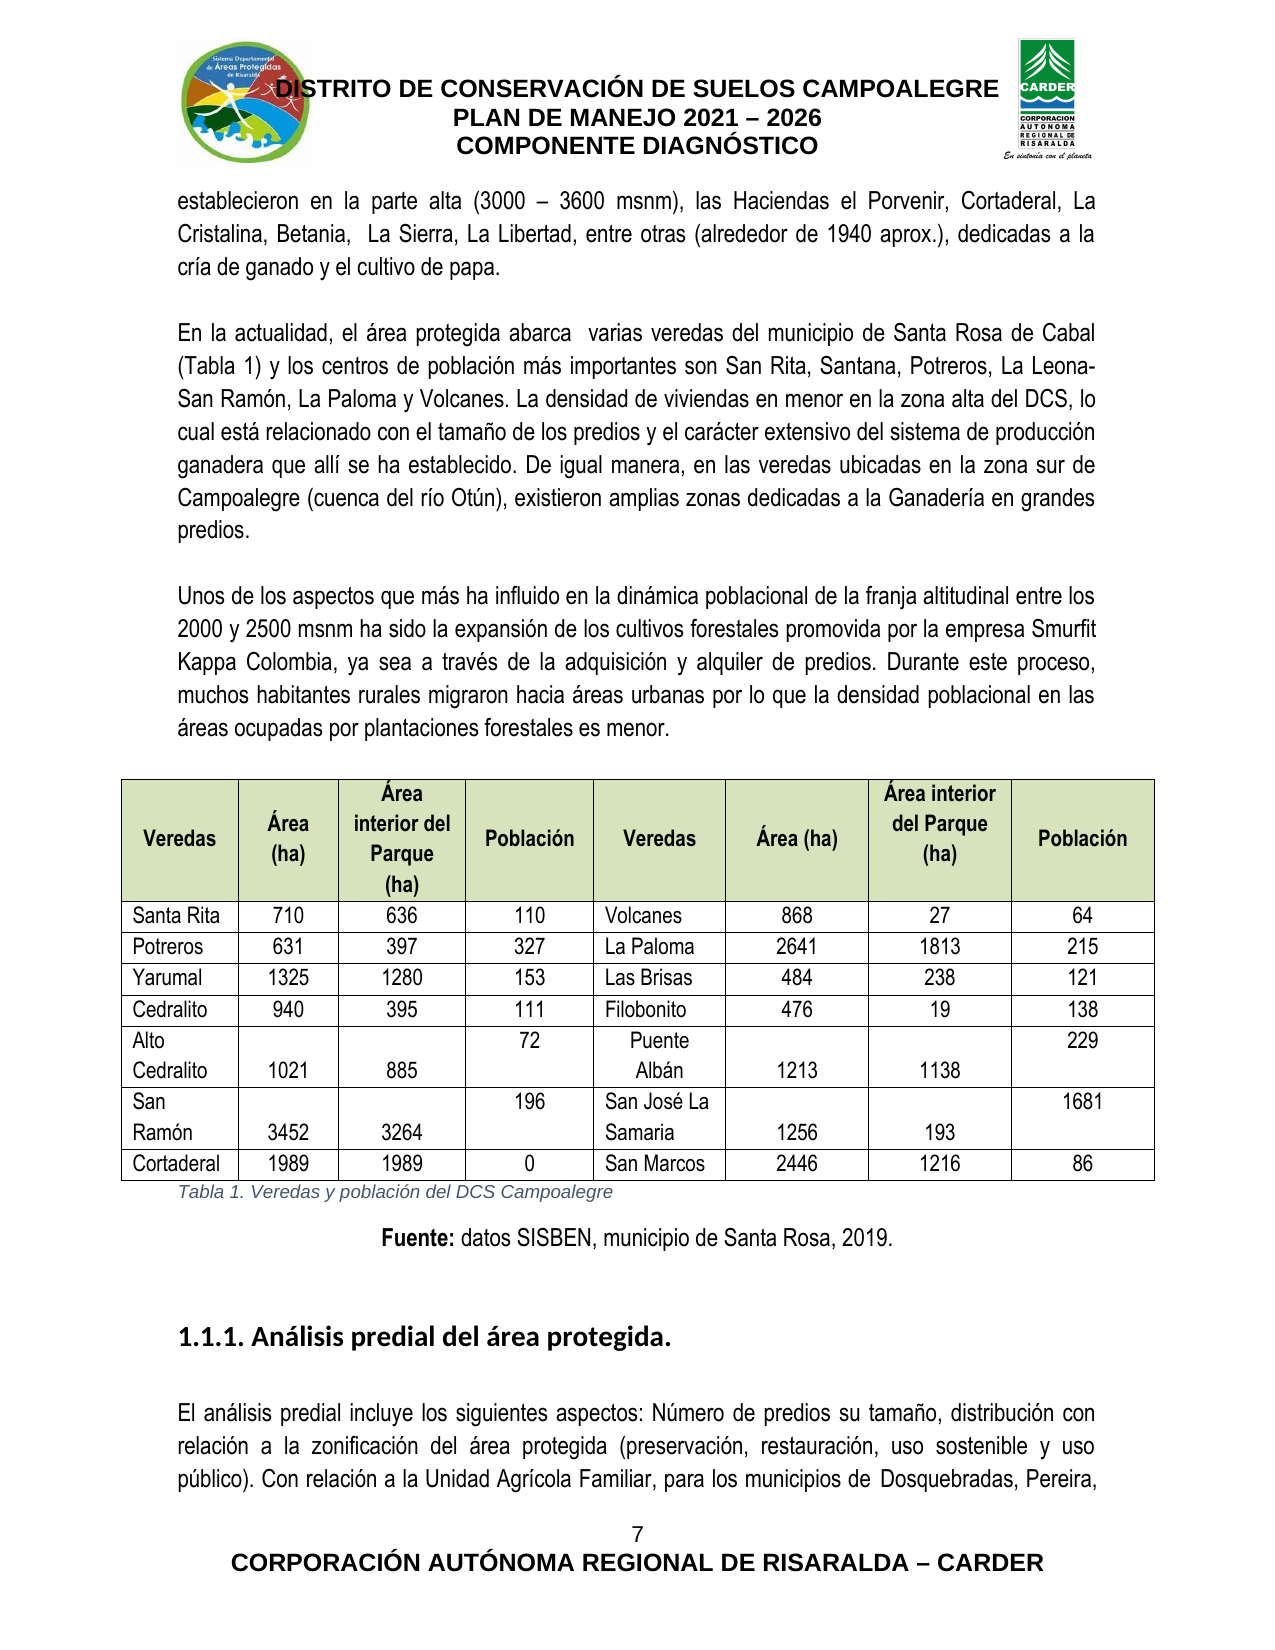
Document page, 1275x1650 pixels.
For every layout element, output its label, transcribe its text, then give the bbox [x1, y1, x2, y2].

table_header Población [1012, 780, 1154, 901]
table_header Área (ha) [239, 780, 338, 901]
text Tabla 1. Veredas y población del DCS Campoalegre [177, 1181, 1098, 1202]
table_cell Puente Albán [594, 1027, 725, 1087]
table_cell 1325 [239, 964, 338, 994]
table_cell 397 [339, 933, 465, 963]
table_header Área interior del Parque (ha) [339, 780, 465, 901]
table_cell 1216 [869, 1150, 1011, 1180]
table_cell Filobonito [594, 996, 725, 1026]
table_cell San Marcos [594, 1150, 725, 1180]
table_cell 1280 [339, 964, 465, 994]
text En la actualidad, el área protegida abarca varias veredas del municipio de Santa Rosa de Cabal (Tabla 1) y los centros de población más importantes son San Rita, Santana, Potreros, La Leona-San Ramón, La Paloma y Volcanes. La densidad de viviendas en menor en la zona alta del DCS, lo cual está relacionado con el tamaño de los predios y el carácter extensivo del sistema de producción ganadera que allí se ha establecido. De igual manera, en las veredas ubicadas en la zona sur de Campoalegre (cuenca del río Otún), existieron amplias zonas dedicadas a la Ganadería en grandes predios. [177, 318, 1098, 544]
table_cell 110 [466, 902, 593, 932]
table_cell 1138 [869, 1027, 1011, 1087]
table_cell 2446 [726, 1150, 868, 1180]
table_cell 327 [466, 933, 593, 963]
table_cell 121 [1012, 964, 1154, 994]
table_cell 636 [339, 902, 465, 932]
table_cell 196 [466, 1088, 593, 1149]
text Unos de los aspectos que más ha influido en la dinámica poblacional de la franja altitudinal entre los 2000 y 2500 msnm ha sido la expansión de los cultivos forestales promovida por la empresa Smurfit Kappa Colombia, ya sea a través de la adquisición y alquiler de predios. Durante este proceso, muchos habitantes rurales migraron hacia áreas urbanas por lo que la densidad poblacional en las áreas ocupadas por plantaciones forestales es menor. [177, 581, 1098, 742]
table_header Área (ha) [726, 780, 868, 901]
table_cell 193 [869, 1088, 1011, 1149]
table_cell 138 [1012, 996, 1154, 1026]
table_cell 0 [466, 1150, 593, 1180]
table_cell 885 [339, 1027, 465, 1087]
table_cell 484 [726, 964, 868, 994]
text Fuente: datos SISBEN, municipio de Santa Rosa, 2019. [177, 1223, 1098, 1252]
table_cell 868 [726, 902, 868, 932]
table_cell 72 [466, 1027, 593, 1087]
table_cell San Ramón [122, 1088, 238, 1149]
table_cell 3452 [239, 1088, 338, 1149]
table_cell 1989 [339, 1150, 465, 1180]
table_header Población [466, 780, 593, 901]
table_header Área interior del Parque (ha) [869, 780, 1011, 901]
table_cell 238 [869, 964, 1011, 994]
table_cell 1213 [726, 1027, 868, 1087]
table_cell 229 [1012, 1027, 1154, 1087]
picture [998, 31, 1098, 170]
table_cell 1021 [239, 1027, 338, 1087]
table_cell 64 [1012, 902, 1154, 932]
table_cell Potreros [122, 933, 238, 963]
picture [305, 82, 314, 88]
table_header Veredas [122, 780, 238, 901]
table_cell Santa Rita [122, 902, 238, 932]
table_cell Volcanes [594, 902, 725, 932]
table_cell 631 [239, 933, 338, 963]
table_cell 111 [466, 996, 593, 1026]
table_cell 215 [1012, 933, 1154, 963]
table_cell 1989 [239, 1150, 338, 1180]
table_cell 86 [1012, 1150, 1154, 1180]
table_cell 1681 [1012, 1088, 1154, 1149]
table_cell San José La Samaria [594, 1088, 725, 1149]
table_cell 27 [869, 902, 1011, 932]
table_cell 1813 [869, 933, 1011, 963]
table_cell 1256 [726, 1088, 868, 1149]
table_cell Alto Cedralito [122, 1027, 238, 1087]
picture [177, 39, 314, 168]
table_cell 153 [466, 964, 593, 994]
subtitle 1.1.1. Análisis predial del área protegida. [177, 1318, 1098, 1354]
table_cell Cortaderal [122, 1150, 238, 1180]
table_cell 395 [339, 996, 465, 1026]
table_cell 710 [239, 902, 338, 932]
table_cell 3264 [339, 1088, 465, 1149]
table_header Veredas [594, 780, 725, 901]
table_cell 940 [239, 996, 338, 1026]
table_cell Yarumal [122, 964, 238, 994]
table_cell 19 [869, 996, 1011, 1026]
table_cell La Paloma [594, 933, 725, 963]
table_cell Cedralito [122, 996, 238, 1026]
table_cell Las Brisas [594, 964, 725, 994]
table_cell 2641 [726, 933, 868, 963]
table_cell 476 [726, 996, 868, 1026]
